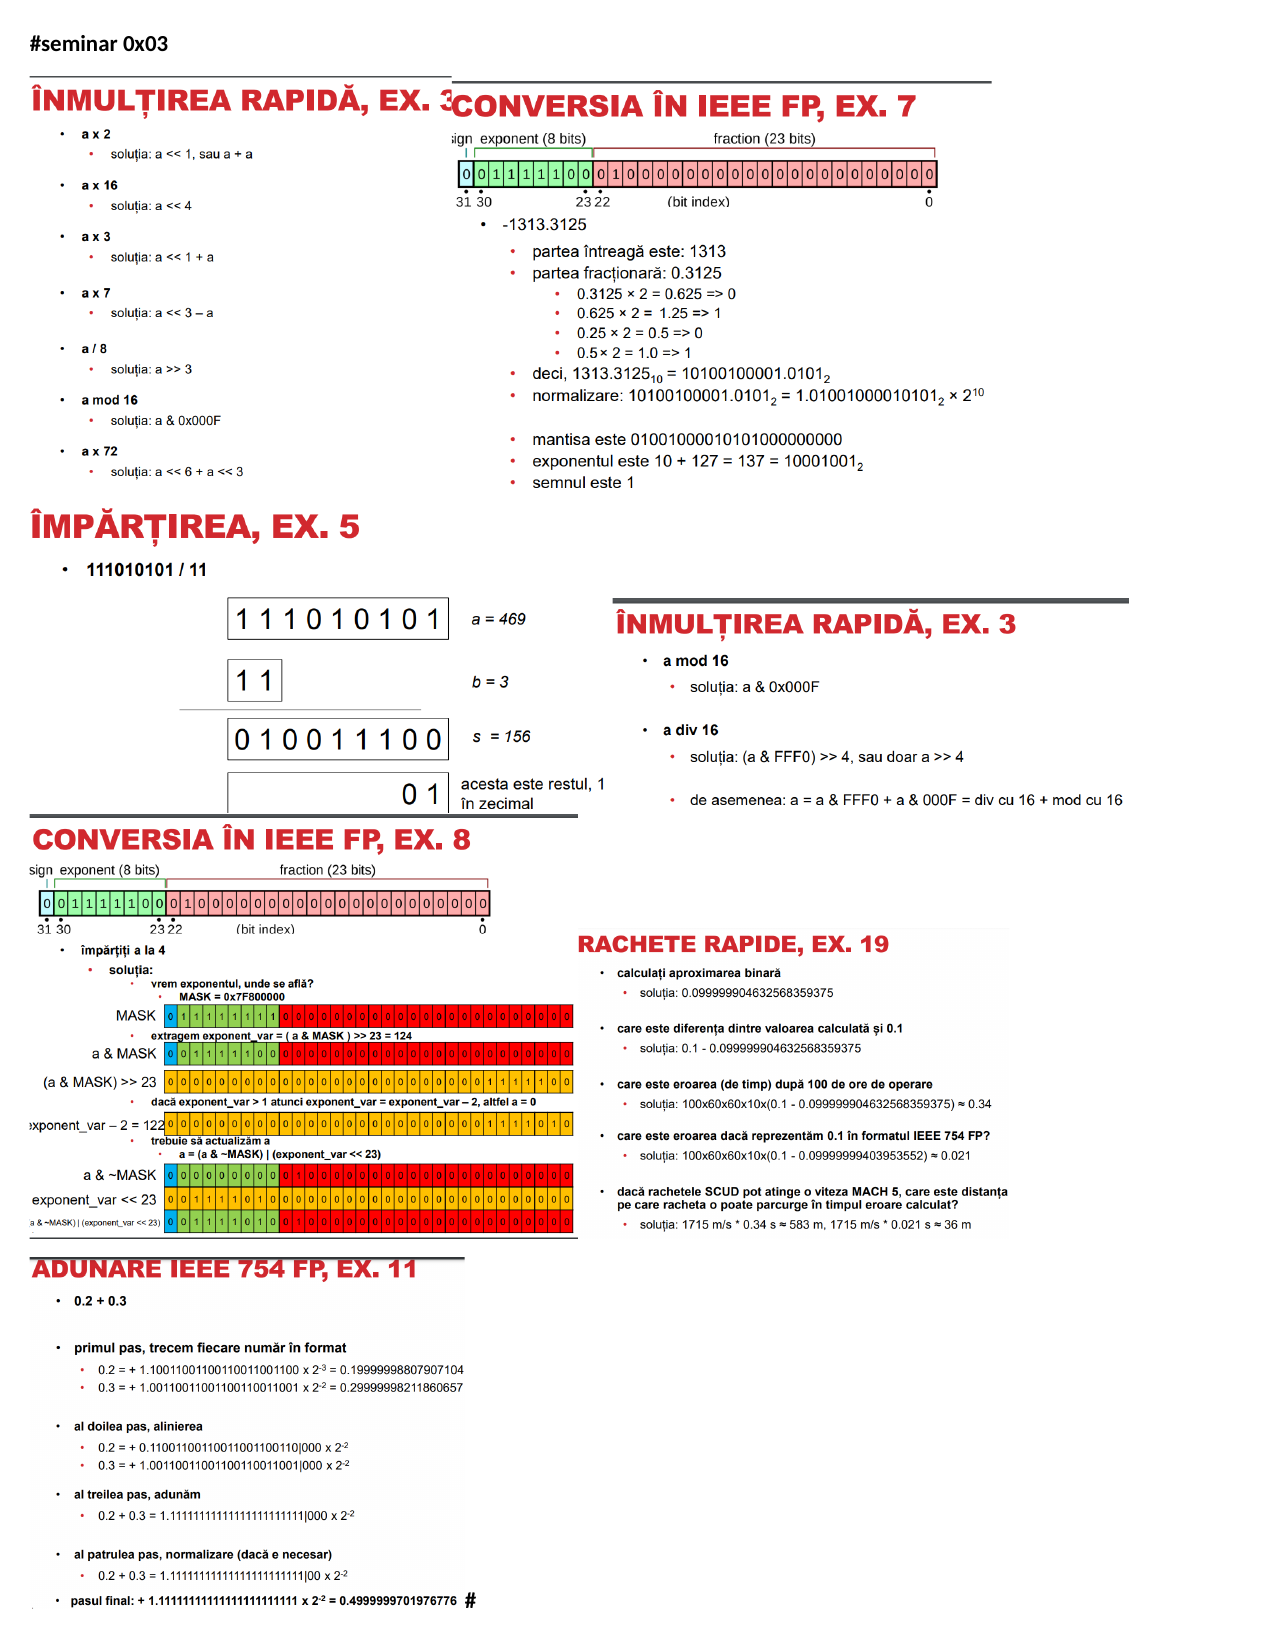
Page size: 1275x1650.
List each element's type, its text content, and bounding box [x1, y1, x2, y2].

text #seminar 0x03 [29, 29, 1245, 58]
picture [29, 1257, 465, 1609]
picture [29, 507, 1129, 813]
picture [29, 76, 992, 489]
picture [29, 814, 1010, 1239]
